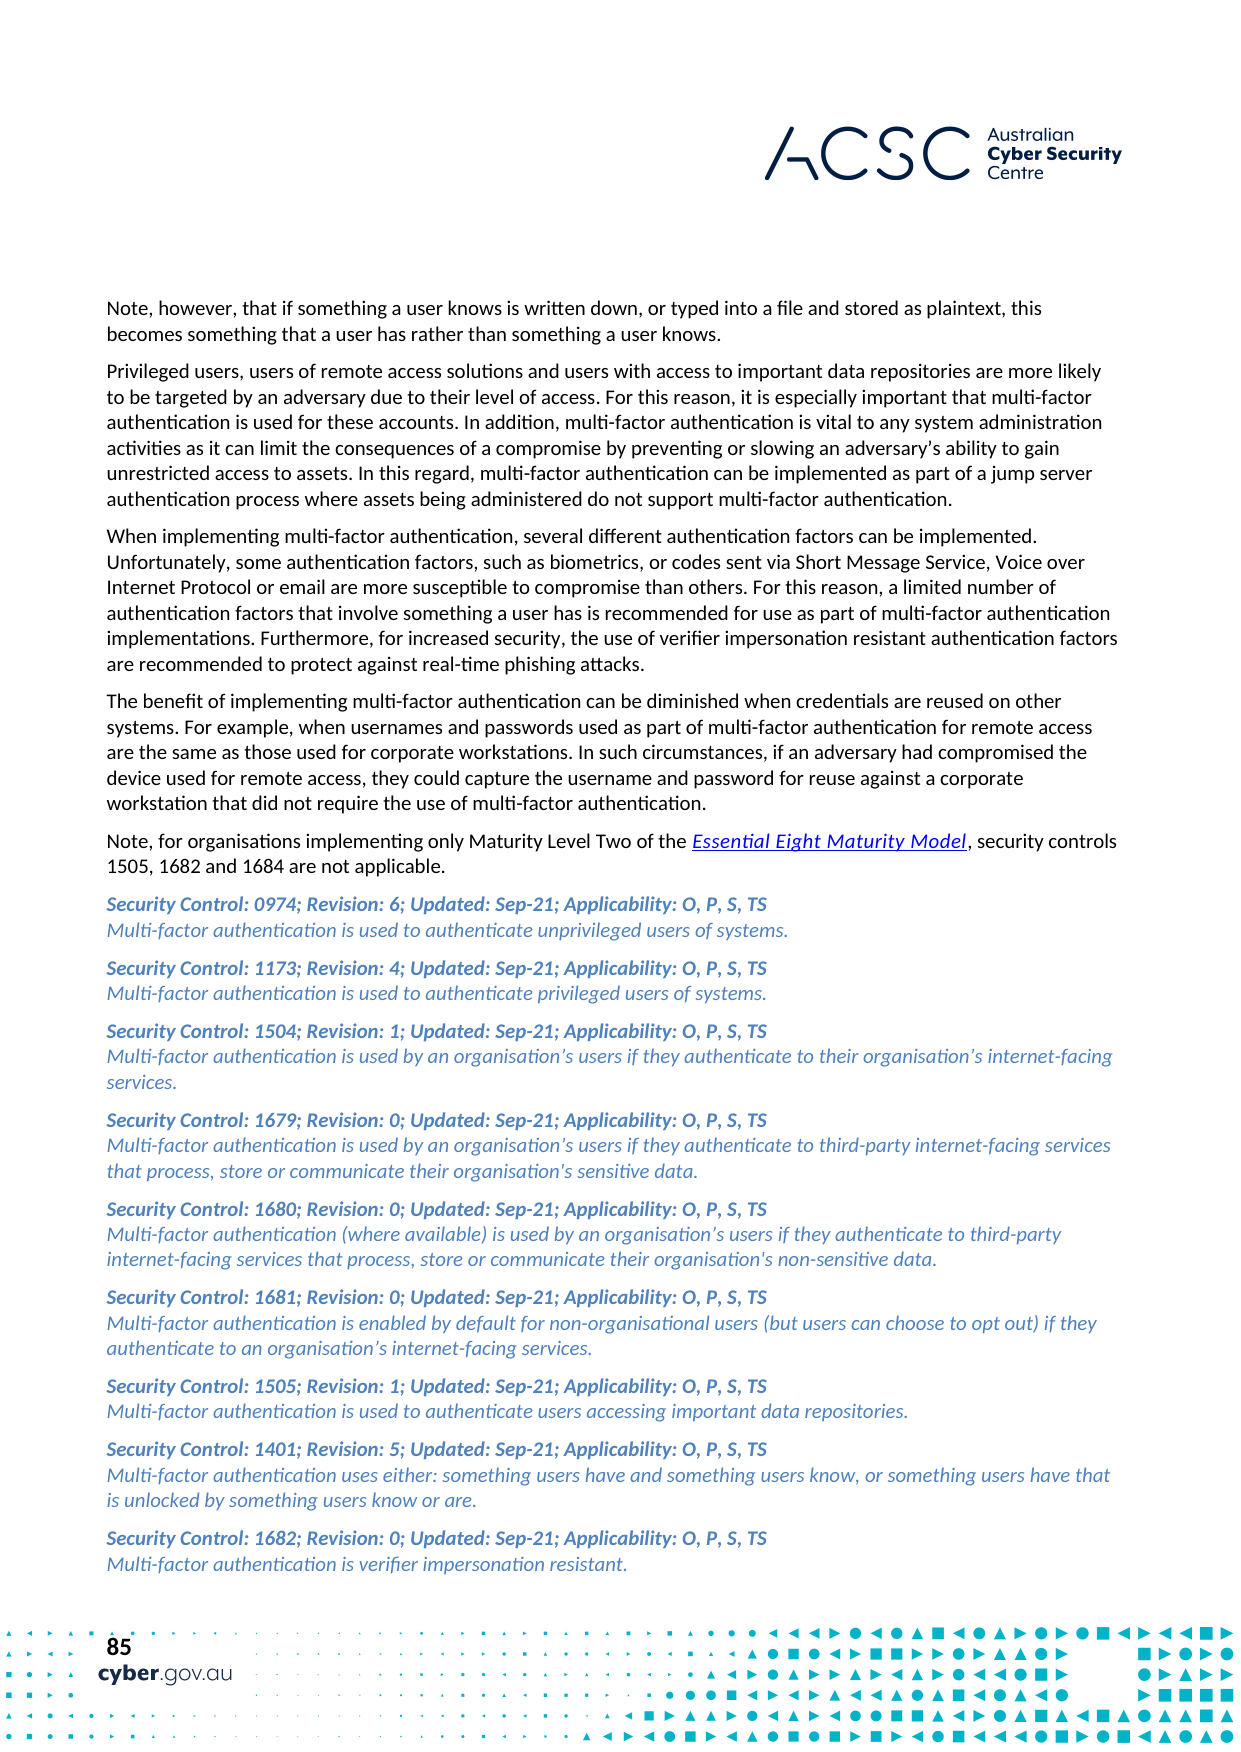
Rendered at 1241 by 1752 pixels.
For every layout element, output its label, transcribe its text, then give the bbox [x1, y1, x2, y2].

subtitle Security Control: 1680; Revision: 0; Updated: Sep-21; Applicability: O, P, S, TS [106, 1196, 1122, 1221]
text Multi-factor authentication uses either: something users have and something users know, or something users have that is unlocked by something users know or are. [106, 1462, 1122, 1513]
text Multi-factor authentication is used to authenticate unprivileged users of systems. [106, 917, 1122, 942]
text Multi-factor authentication (where available) is used by an organisation’s users if they authenticate to third-party internet-facing services that process, store or communicate their organisation's non-sensitive data. [106, 1221, 1122, 1272]
subtitle Security Control: 1504; Revision: 1; Updated: Sep-21; Applicability: O, P, S, TS [106, 1018, 1122, 1044]
picture [0, 0, 1240, 317]
subtitle Security Control: 1679; Revision: 0; Updated: Sep-21; Applicability: O, P, S, TS [106, 1107, 1122, 1132]
text Multi-factor authentication is verifier impersonation resistant. [106, 1551, 1122, 1576]
subtitle Security Control: 1505; Revision: 1; Updated: Sep-21; Applicability: O, P, S, TS [106, 1373, 1122, 1399]
text When implementing multi-factor authentication, several different authentication factors can be implemented. Unfortunately, some authentication factors, such as biometrics, or codes sent via Short Message Service, Voice over Internet Protocol or email are more susceptible to compromise than others. For this reason, a limited number of authentication factors that involve something a user has is recommended for use as part of multi-factor authentication implementations. Furthermore, for increased security, the use of verifier impersonation resistant authentication factors are recommended to protect against real-time phishing attacks. [106, 524, 1122, 676]
text Privileged users, users of remote access solutions and users with access to important data repositories are more likely to be targeted by an adversary due to their level of access. For this reason, it is especially important that multi-factor authentication is used for these accounts. In addition, multi-factor authentication is vital to any system administration activities as it can limit the consequences of a compromise by preventing or slowing an adversary’s ability to gain unrestricted access to assets. In this regard, multi-factor authentication can be implemented as part of a jump server authentication process where assets being administered do not support multi-factor authentication. [106, 359, 1122, 511]
subtitle Security Control: 1682; Revision: 0; Updated: Sep-21; Applicability: O, P, S, TS [106, 1525, 1122, 1551]
text Multi-factor authentication is used to authenticate privileged users of systems. [106, 980, 1122, 1006]
text Multi-factor authentication is used to authenticate users accessing important data repositories. [106, 1399, 1122, 1424]
text Multi-factor authentication is used by an organisation’s users if they authenticate to their organisation’s internet-facing services. [106, 1044, 1122, 1094]
text The benefit of implementing multi-factor authentication can be diminished when credentials are reused on other systems. For example, when usernames and passwords used as part of multi-factor authentication for remote access are the same as those used for corporate workstations. In such circumstances, if an adversary had compromised the device used for remote access, they could capture the username and password for reuse against a corporate workstation that did not require the use of multi-factor authentication. [106, 689, 1122, 816]
subtitle Security Control: 0974; Revision: 6; Updated: Sep-21; Applicability: O, P, S, TS [106, 892, 1122, 917]
subtitle Security Control: 1681; Revision: 0; Updated: Sep-21; Applicability: O, P, S, TS [106, 1284, 1122, 1310]
text Note, for organisations implementing only Maturity Level Two of the Essential Eight Maturity Model, security controls 1505, 1682 and 1684 are not applicable. [106, 828, 1122, 879]
text Multi-factor authentication is used by an organisation’s users if they authenticate to third-party internet-facing services that process, store or communicate their organisation's sensitive data. [106, 1132, 1122, 1183]
text Multi-factor authentication is enabled by default for non-organisational users (but users can choose to opt out) if they authenticate to an organisation’s internet-facing services. [106, 1310, 1122, 1361]
subtitle Security Control: 1401; Revision: 5; Updated: Sep-21; Applicability: O, P, S, TS [106, 1437, 1122, 1462]
subtitle Security Control: 1173; Revision: 4; Updated: Sep-21; Applicability: O, P, S, TS [106, 955, 1122, 980]
picture [0, 1624, 1237, 1747]
text Note, however, that if something a user knows is written down, or typed into a file and stored as plaintext, this becomes something that a user has rather than something a user knows. [106, 295, 1122, 346]
